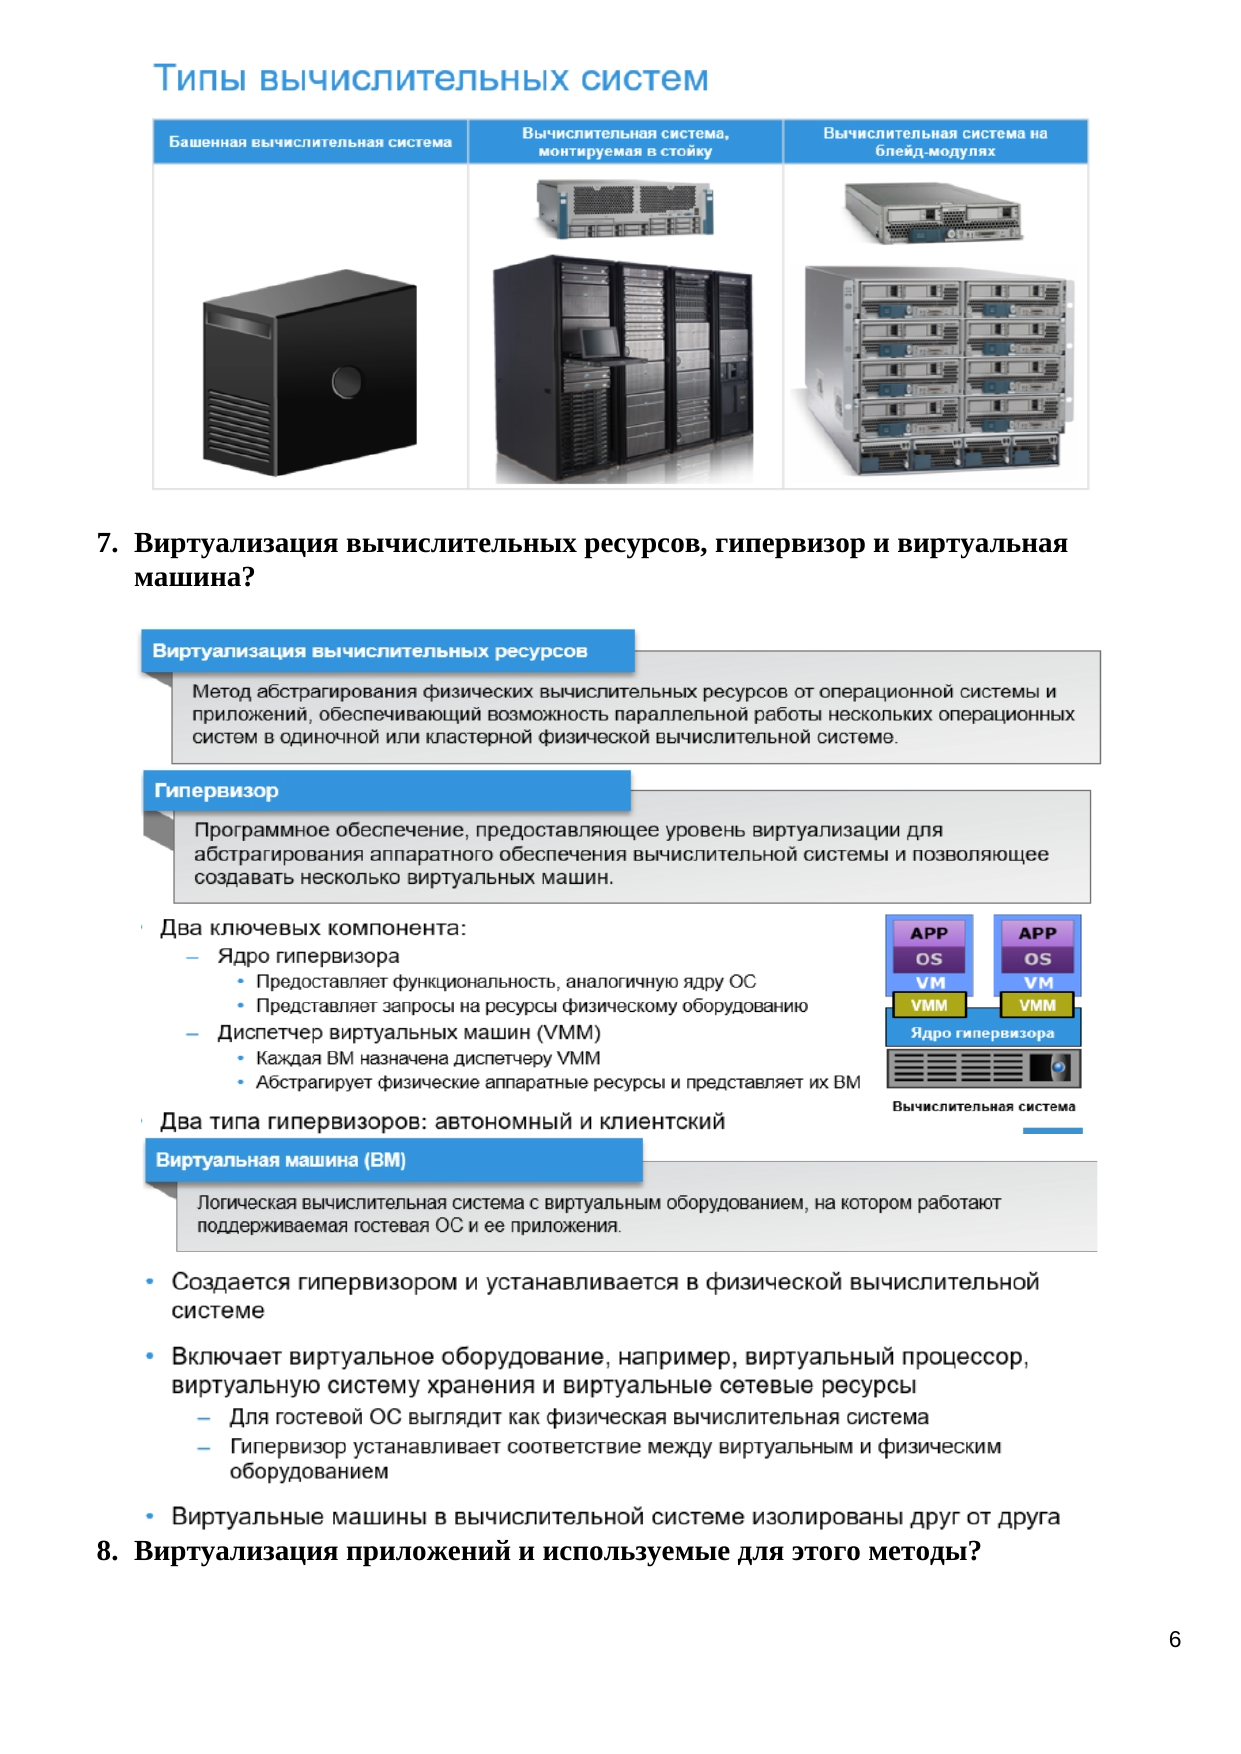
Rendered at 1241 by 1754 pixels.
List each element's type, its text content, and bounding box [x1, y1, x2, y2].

picture [147, 58, 1093, 492]
picture [135, 626, 1105, 1533]
list Виртуализация приложений и используемые для этого методы? [96, 1533, 1181, 1566]
list Виртуализация вычислительных ресурсов, гипервизор и виртуальная машина? [96, 525, 1181, 592]
